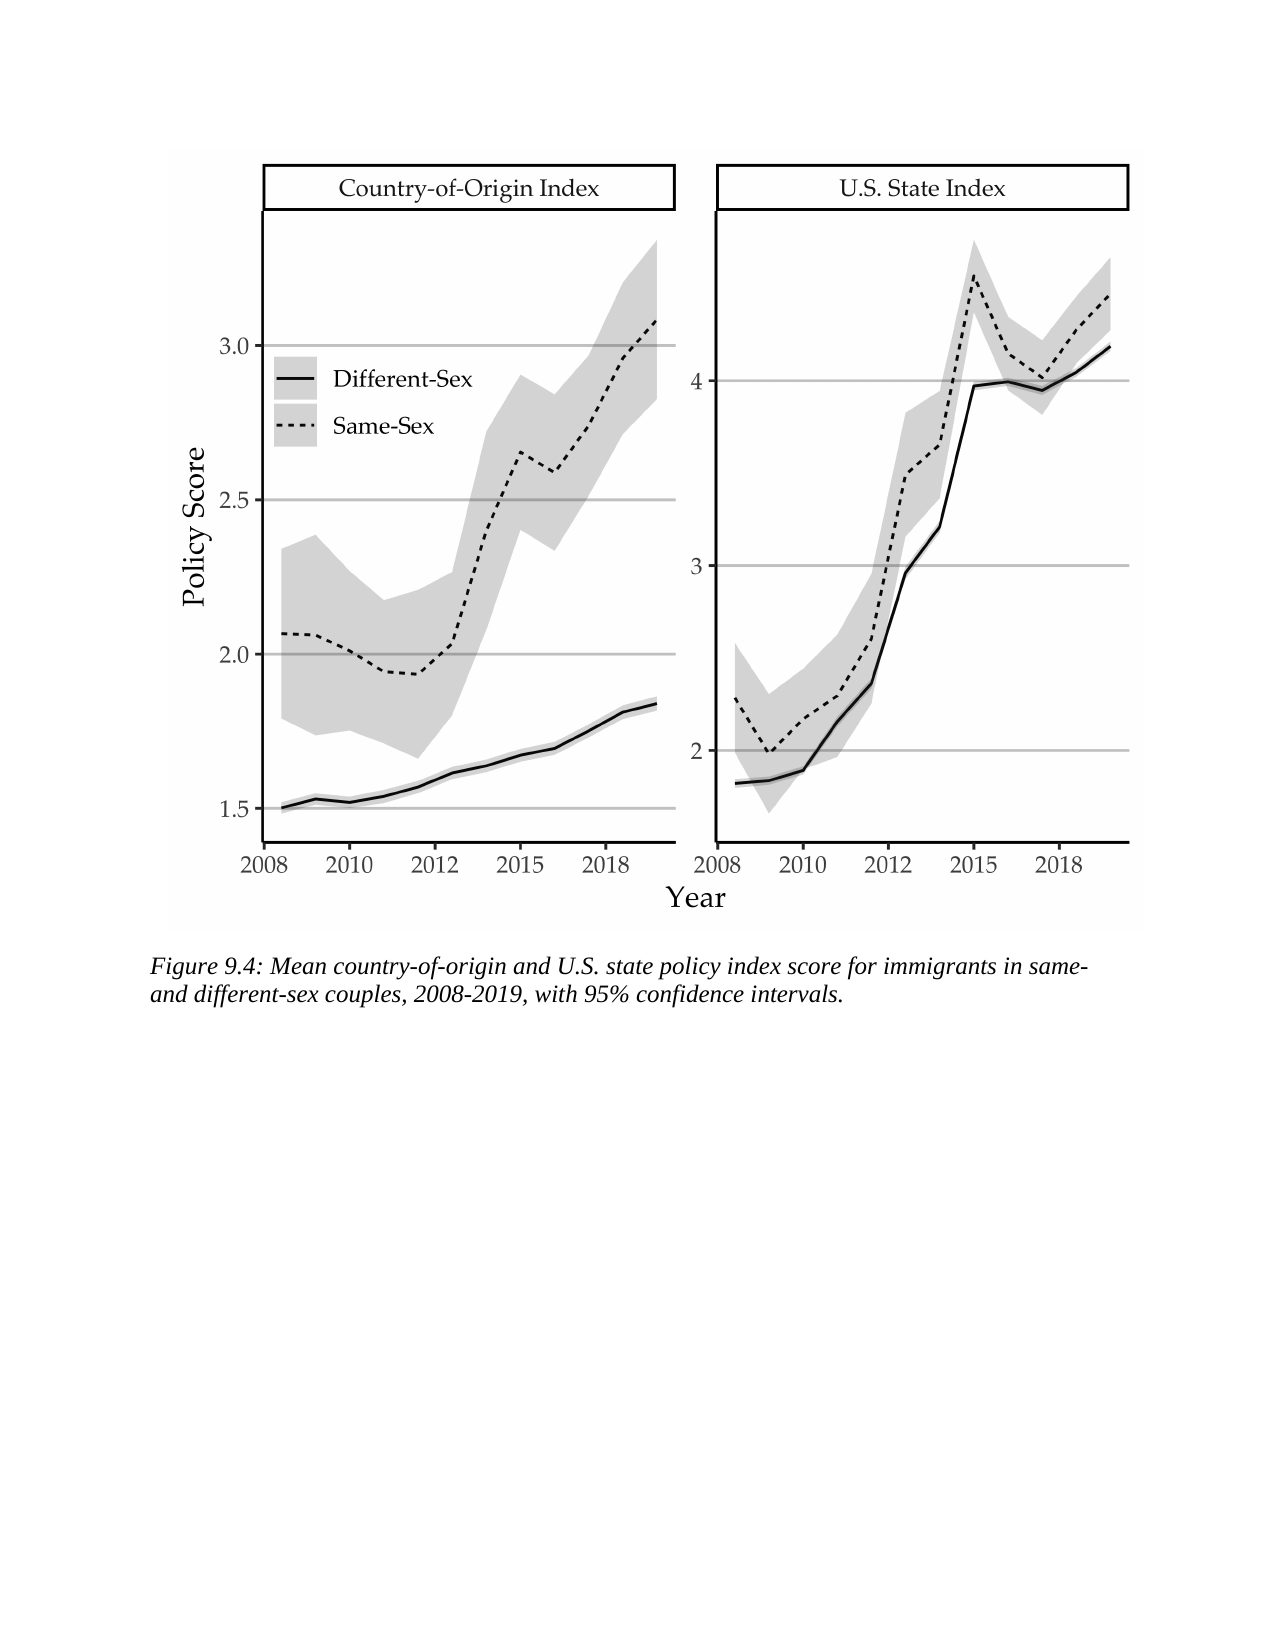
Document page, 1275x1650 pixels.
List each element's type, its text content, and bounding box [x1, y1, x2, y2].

text Figure 9.4: Mean country-of-origin and U.S. state policy index score for immigrants in same- and different-sex couples, 2008-2019, with 95% confidence intervals. [150, 951, 1125, 1008]
picture [168, 150, 1144, 930]
